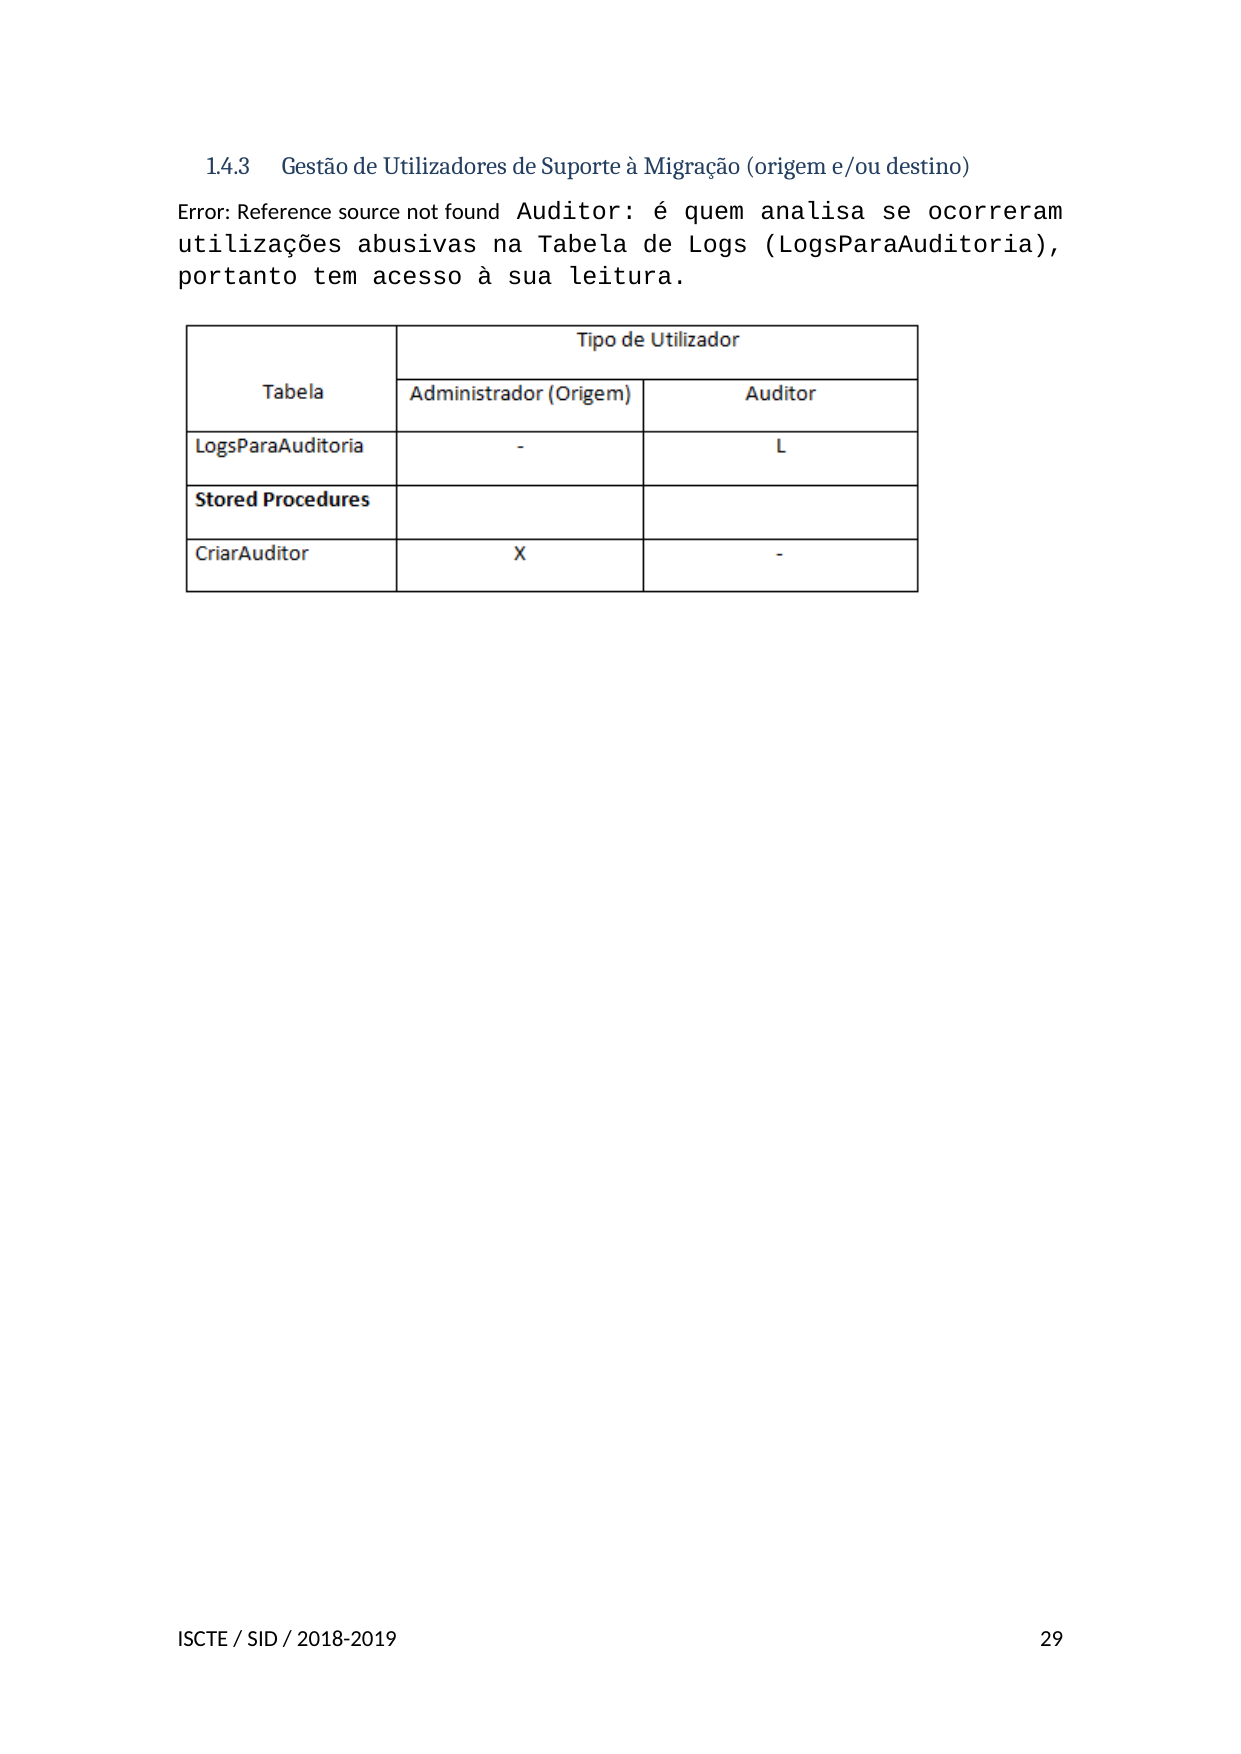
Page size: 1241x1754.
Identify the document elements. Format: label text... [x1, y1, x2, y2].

subtitle Gestão de Utilizadores de Suporte à Migração (origem e/ou destino) [207, 152, 1063, 181]
picture [177, 317, 928, 608]
